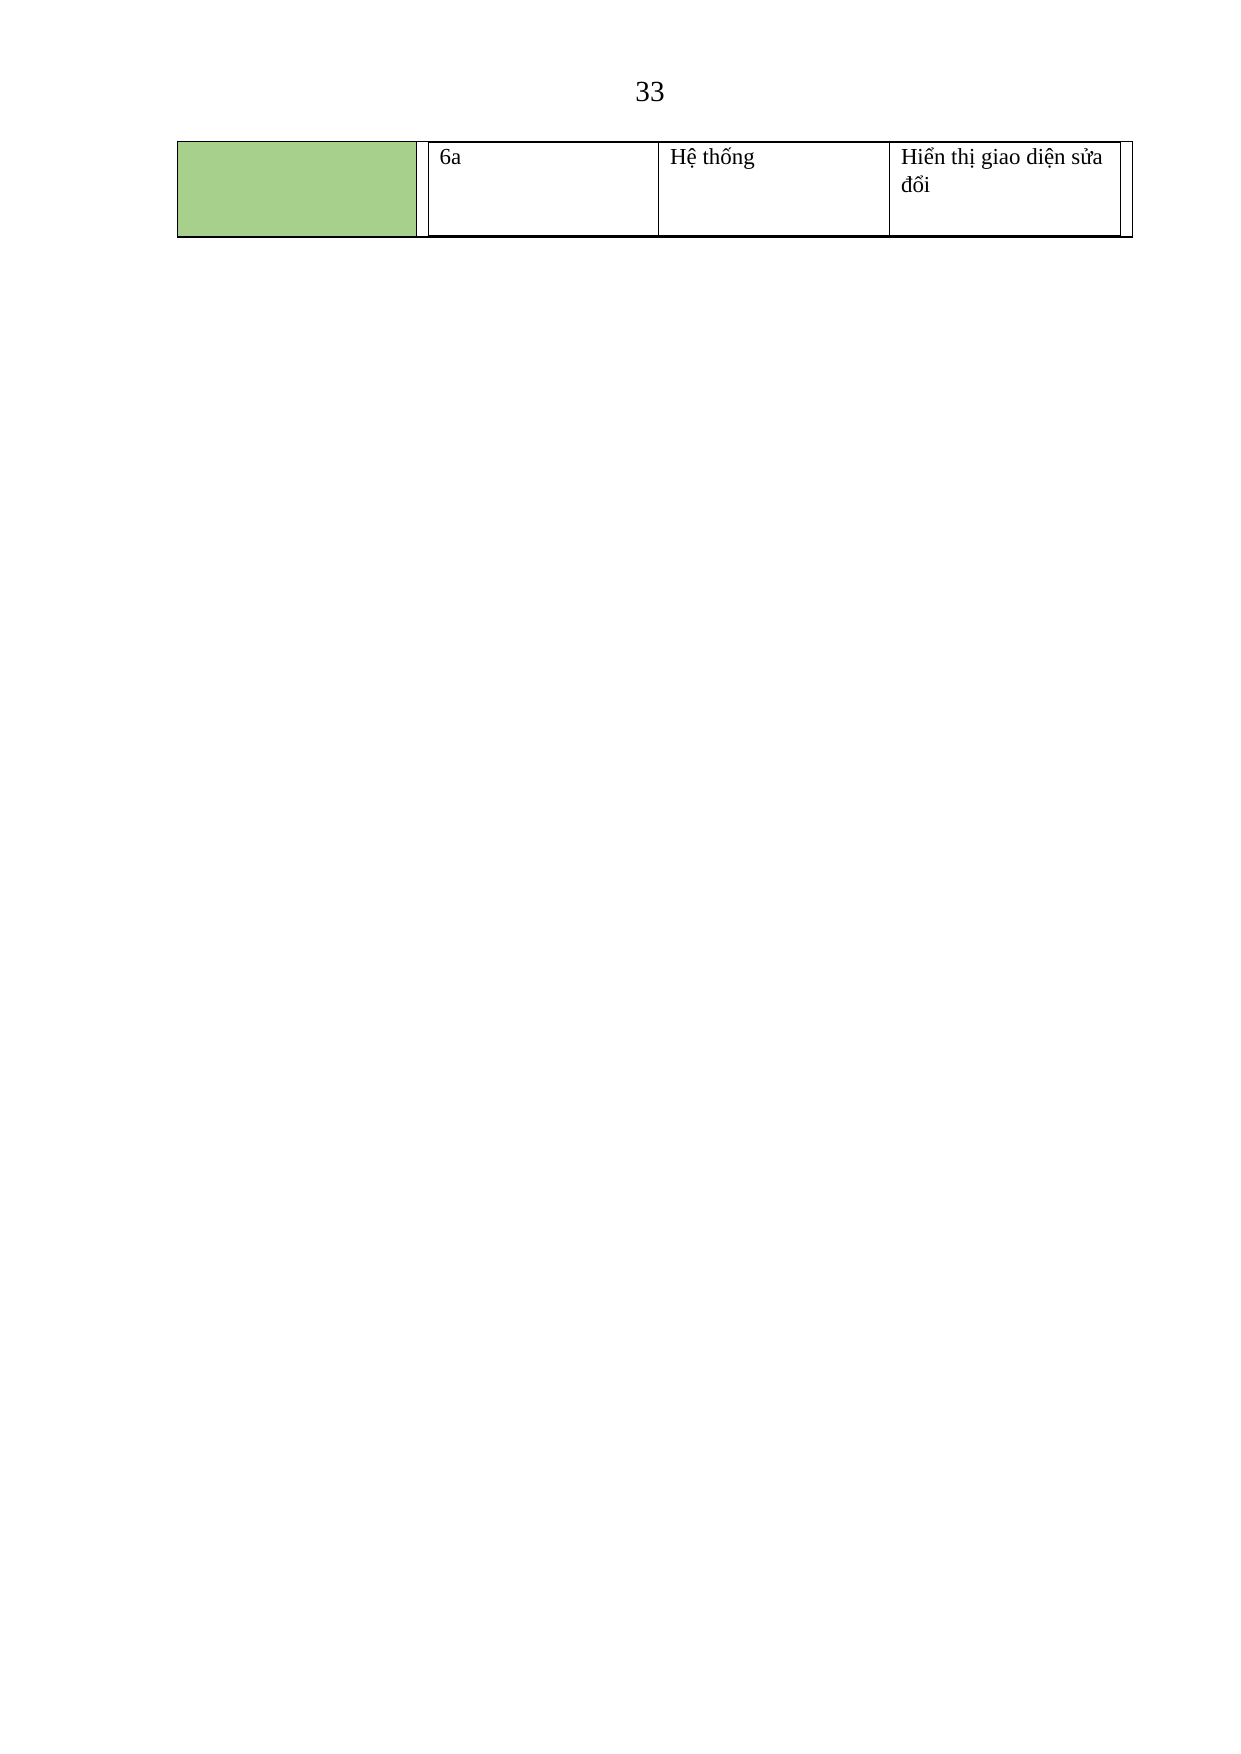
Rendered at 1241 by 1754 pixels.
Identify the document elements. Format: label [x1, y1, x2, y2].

table_cell [659, 143, 889, 235]
table_cell [1121, 142, 1132, 236]
table_cell [178, 142, 416, 236]
table_cell [890, 143, 1120, 235]
table_cell [417, 142, 428, 236]
table_cell [429, 143, 658, 235]
